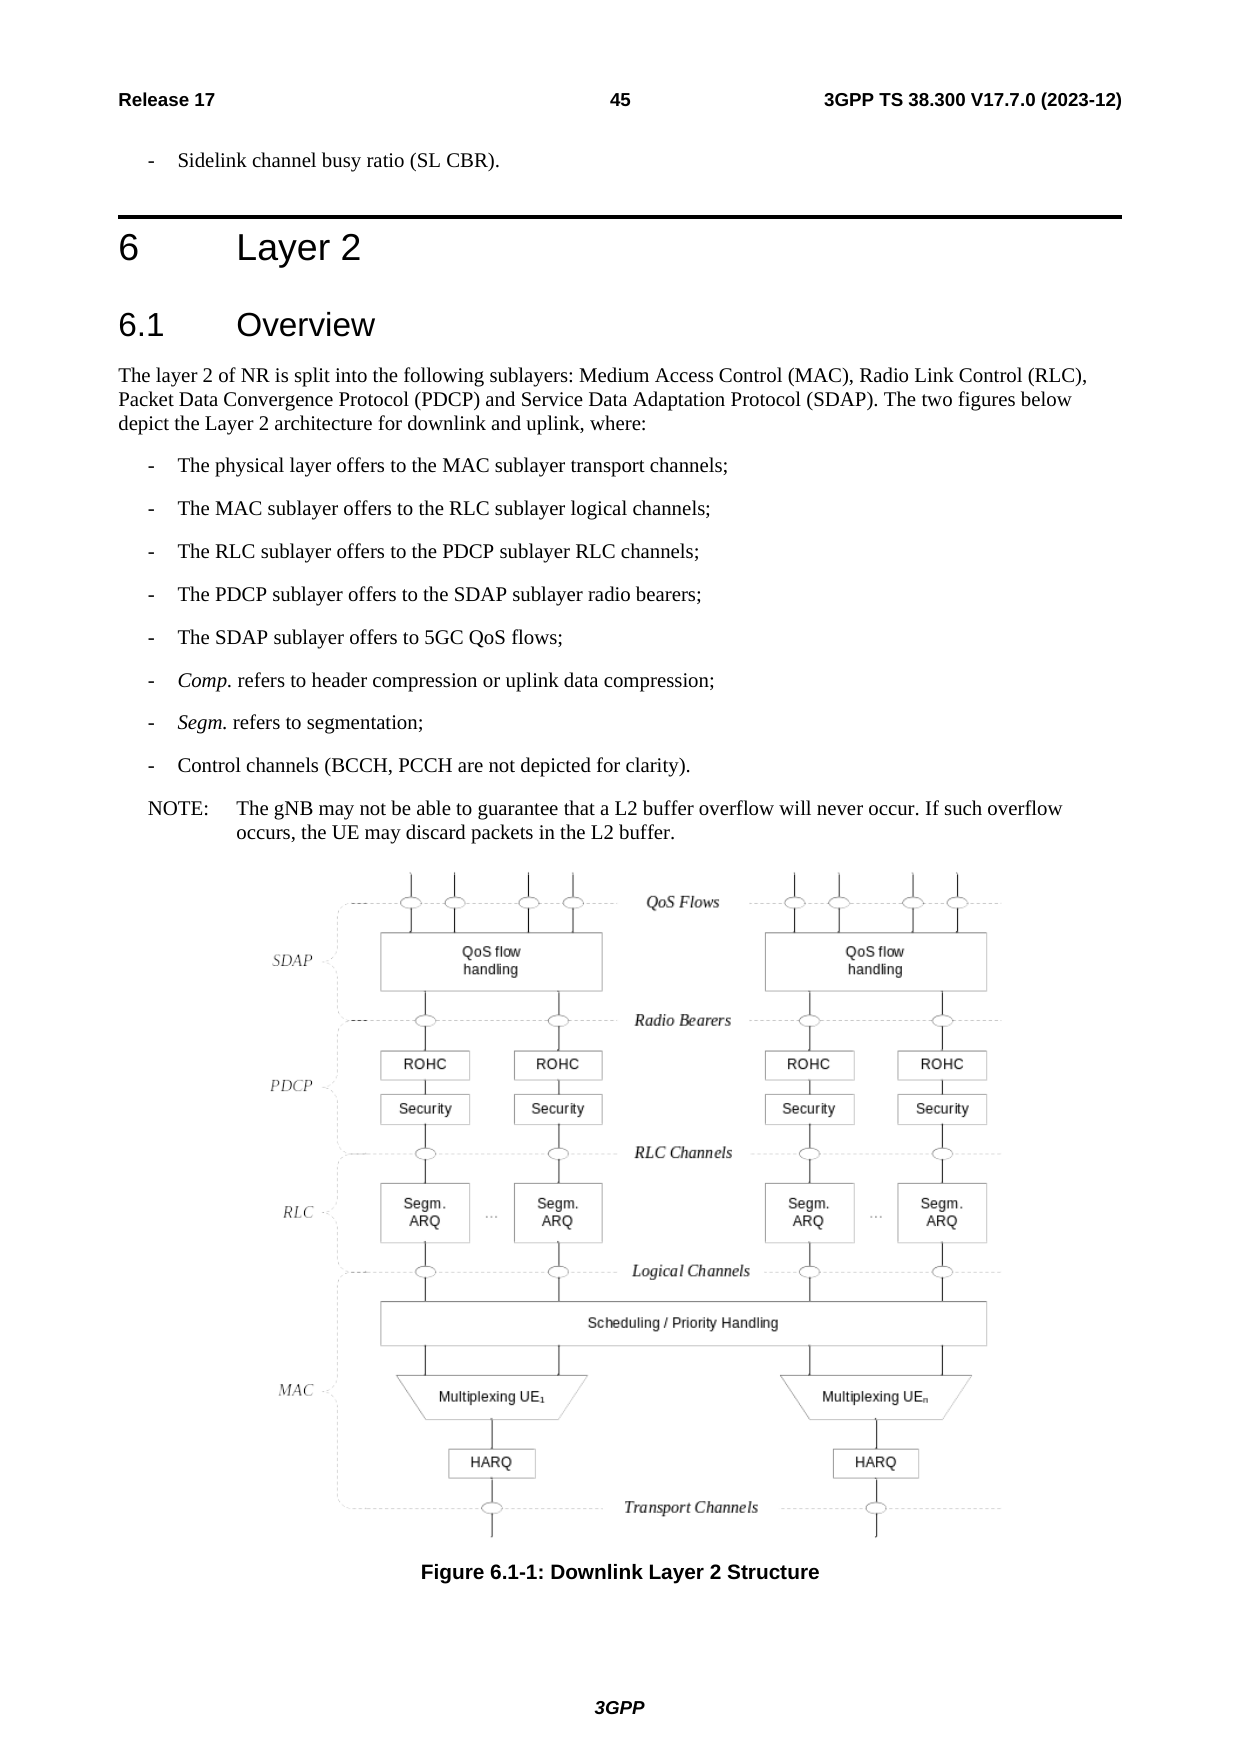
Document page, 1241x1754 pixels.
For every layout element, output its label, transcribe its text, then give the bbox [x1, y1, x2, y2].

text Figure 6.1-1: Downlink Layer 2 Structure [118, 1560, 1122, 1584]
text - The RLC sublayer offers to the PDCP sublayer RLC channels; [148, 539, 1122, 563]
text - The SDAP sublayer offers to 5GC QoS flows; [148, 625, 1122, 649]
subtitle 6 Layer 2 [118, 219, 1122, 268]
subtitle 6.1 Overview [118, 305, 1122, 344]
text The layer 2 of NR is split into the following sublayers: Medium Access Control (MAC), Radio Link Control (RLC), Packet Data Convergence Protocol (PDCP) and Service Data Adaptation Protocol (SDAP). The two figures below depict the Layer 2 architecture for downlink and uplink, where: [118, 362, 1122, 435]
text - The physical layer offers to the MAC sublayer transport channels; [148, 453, 1122, 477]
text - Comp. refers to header compression or uplink data compression; [148, 667, 1122, 692]
text - Control channels (BCCH, PCCH are not depicted for clarity). [148, 753, 1122, 777]
text - Segm. refers to segmentation; [148, 710, 1122, 734]
text - The MAC sublayer offers to the RLC sublayer logical channels; [148, 496, 1122, 520]
text NOTE: The gNB may not be able to guarantee that a L2 buffer overflow will never occur. If such overflow occurs, the UE may discard packets in the L2 buffer. [148, 796, 1122, 844]
text - The PDCP sublayer offers to the SDAP sublayer radio bearers; [148, 582, 1122, 606]
text - Sidelink channel busy ratio (SL CBR). [148, 147, 1122, 172]
